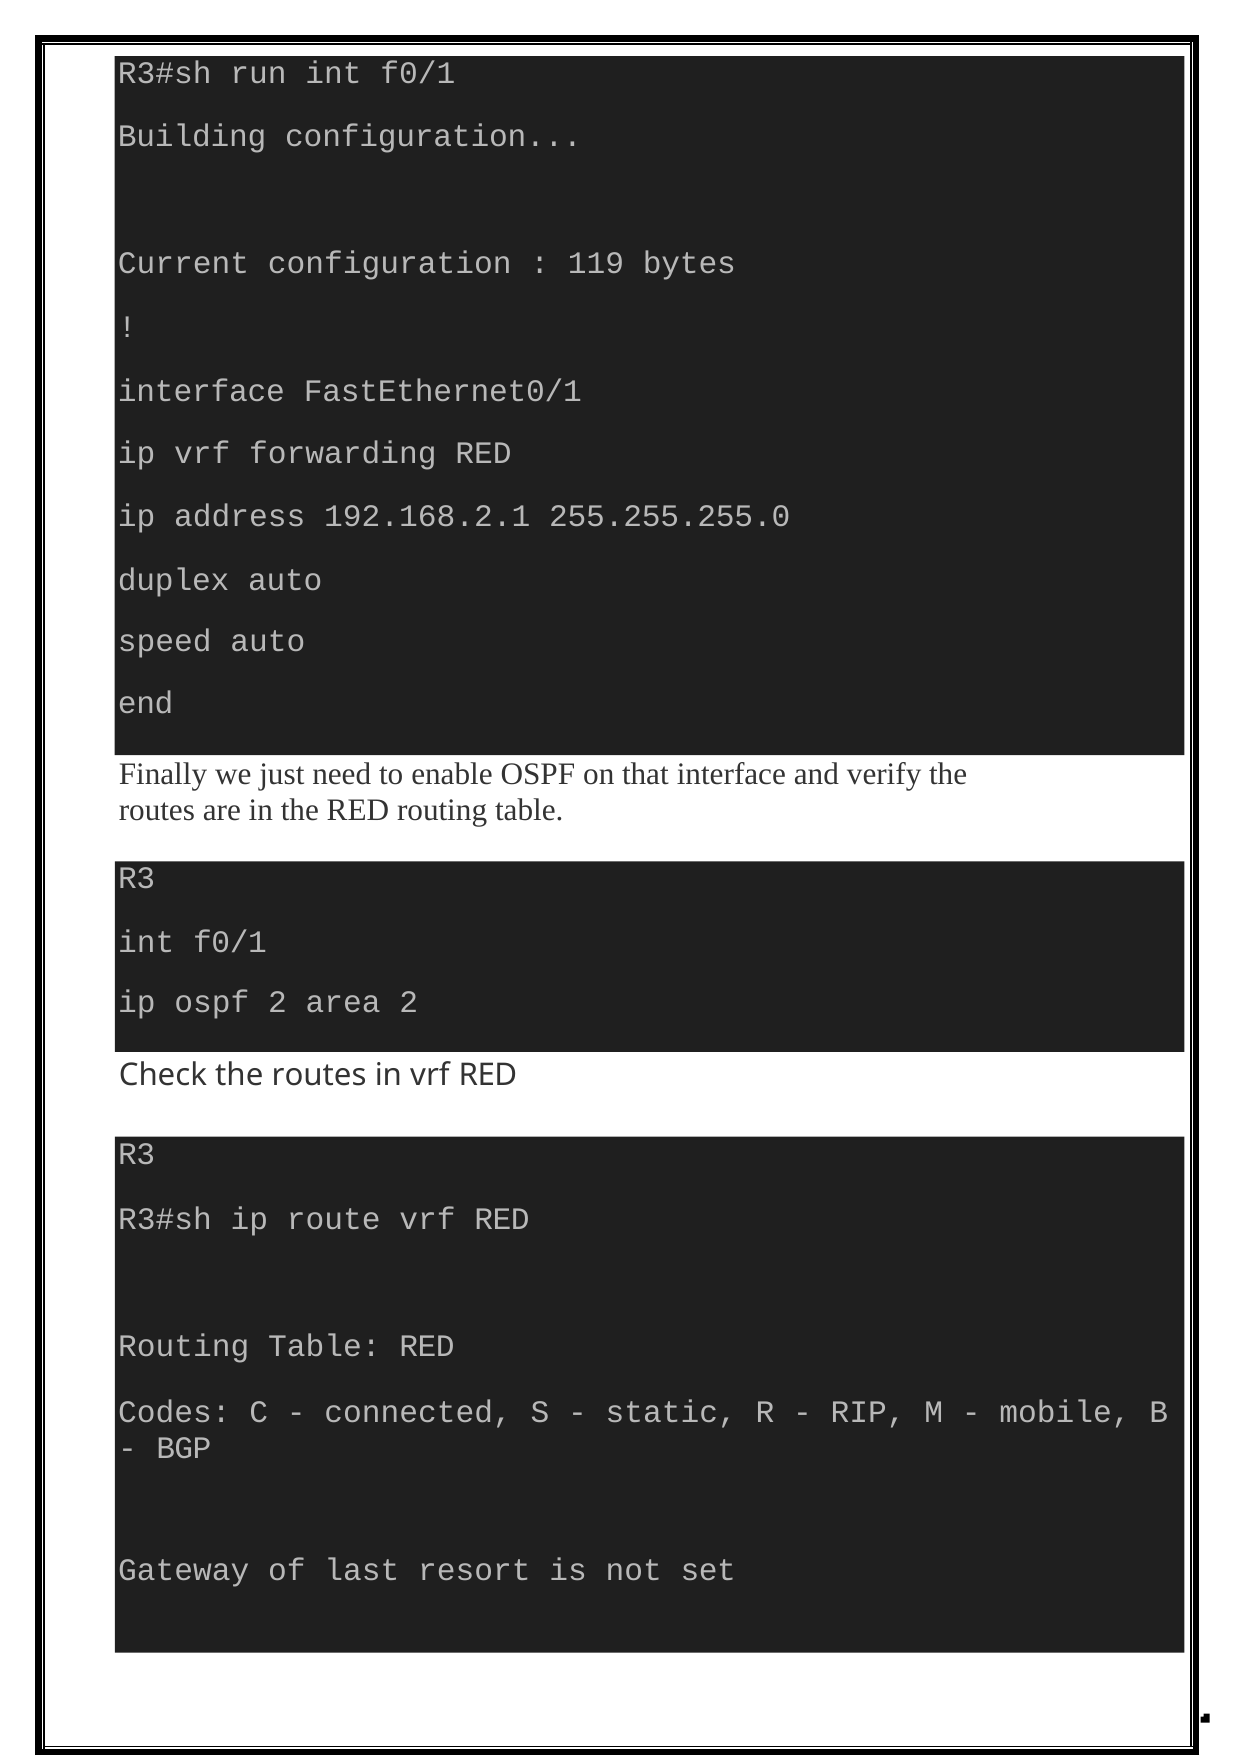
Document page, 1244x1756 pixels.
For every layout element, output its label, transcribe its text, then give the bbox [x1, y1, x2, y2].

text Check the routes in vrf RED [118, 859, 1190, 1095]
text Finally we just need to enable OSPF on that interface and verify the routes are in the RED routing table. [118, 756, 1046, 827]
